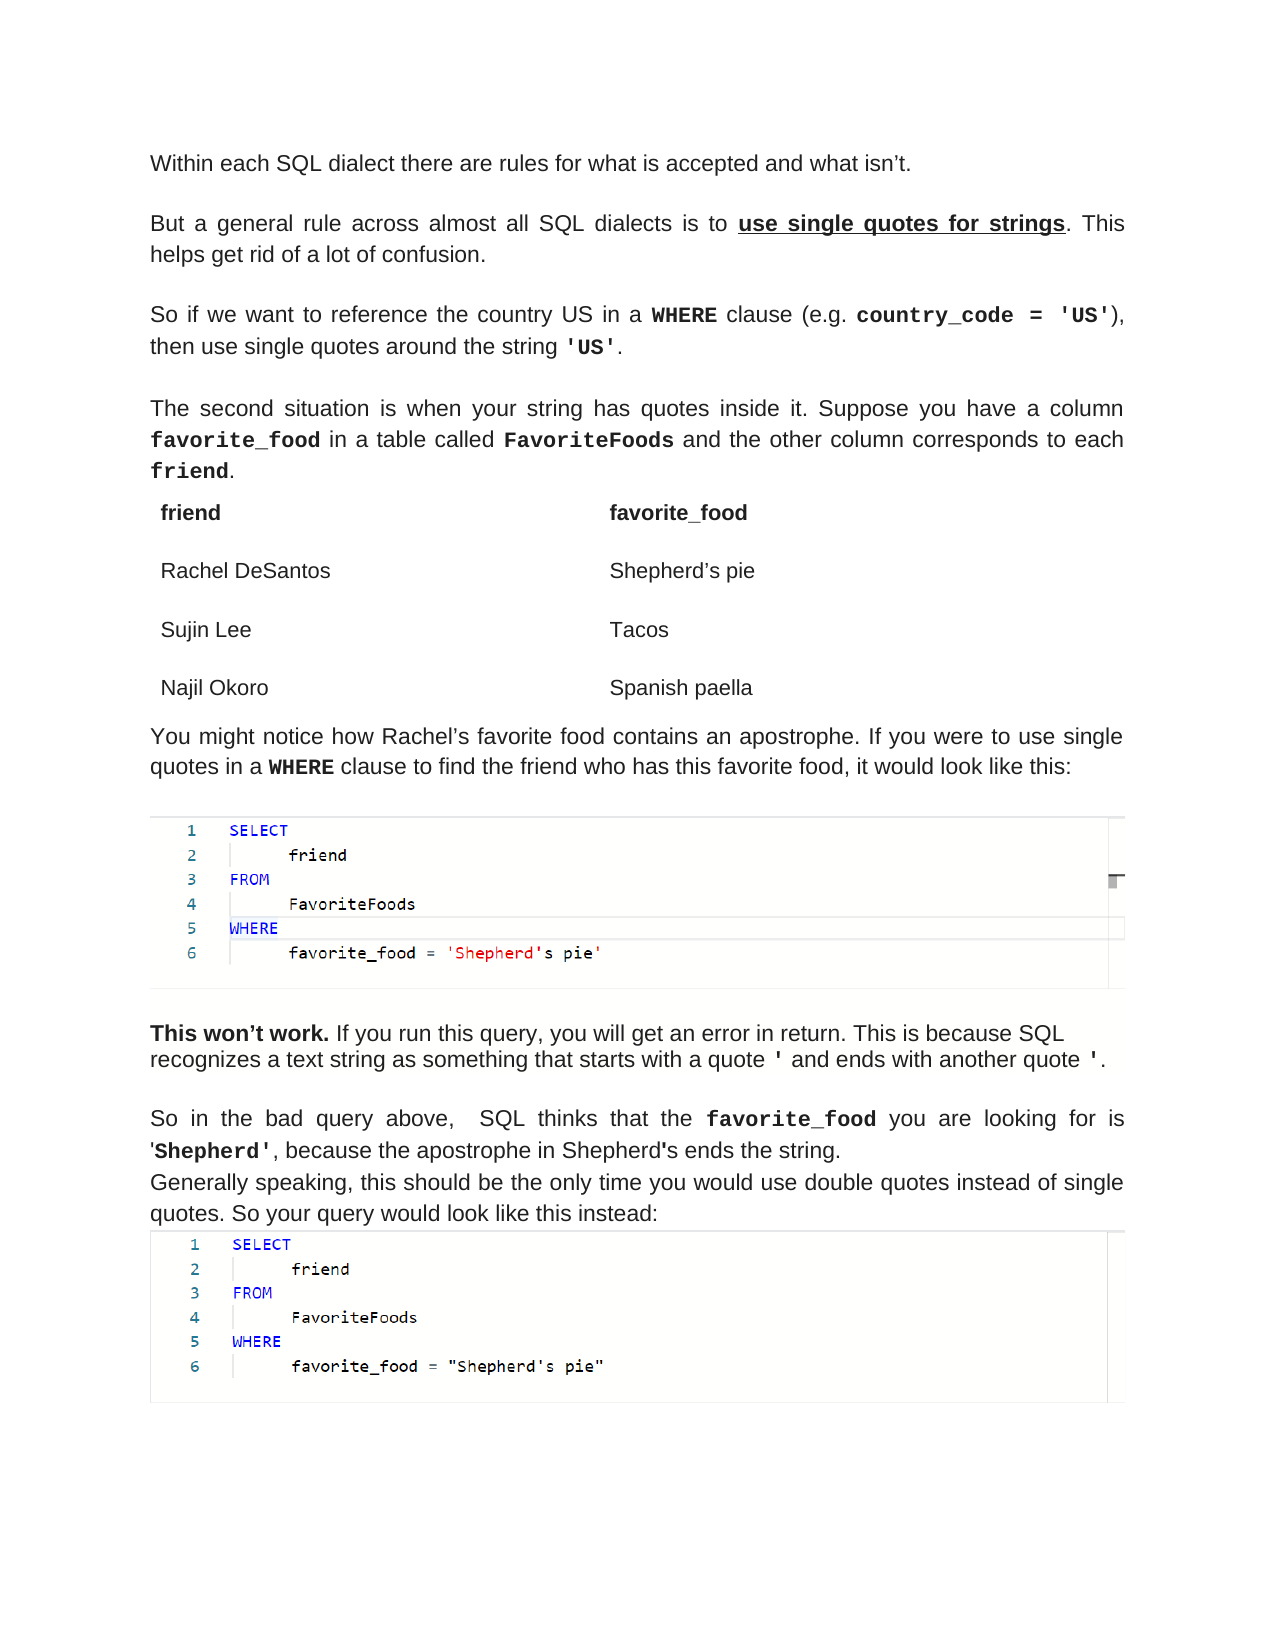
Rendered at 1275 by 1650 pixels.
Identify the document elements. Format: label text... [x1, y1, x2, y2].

text But a general rule across almost all SQL dialects is to use single quotes for strings. This helps get rid of a lot of confusion. [150, 210, 1125, 267]
text So in the bad query above, SQL thinks that the favorite_food you are looking for is 'Shepherd', because the apostrophe in Shepherd's ends the string. [150, 1105, 1125, 1165]
table_cell Spanish paella [599, 665, 985, 723]
table_cell Najil Okoro [150, 665, 599, 723]
text You might notice how Rachel’s favorite food contains an apostrophe. If you were to use single quotes in a WHERE clause to find the friend who has this favorite food, it would look like this: [150, 723, 1125, 781]
picture [150, 1229, 1125, 1403]
table_cell Sujin Lee [150, 606, 599, 664]
text So if we want to reference the country US in a WHERE clause (e.g. country_code = 'US'), then use single quotes around the string 'US'. [150, 301, 1125, 361]
text Generally speaking, this should be the only time you would use double quotes instead of single quotes. So your query would look like this instead: [150, 1169, 1125, 1226]
table_cell Shepherd’s pie [599, 548, 985, 606]
table_header favorite_food [599, 490, 985, 548]
text This won’t work. If you run this query, you will get an error in return. This is because SQL recognizes a text string as something that starts with a quote ' and ends with another quote '. [150, 1020, 1125, 1074]
text Within each SQL dialect there are rules for what is accepted and what isn’t. [150, 150, 1125, 176]
table_header friend [150, 490, 599, 548]
text The second situation is when your string has quotes inside it. Suppose you have a column favorite_food in a table called FavoriteFoods and the other column corresponds to each friend. [150, 395, 1125, 485]
table_cell Rachel DeSantos [150, 548, 599, 606]
table_cell Tacos [599, 606, 985, 664]
picture [150, 815, 1125, 989]
